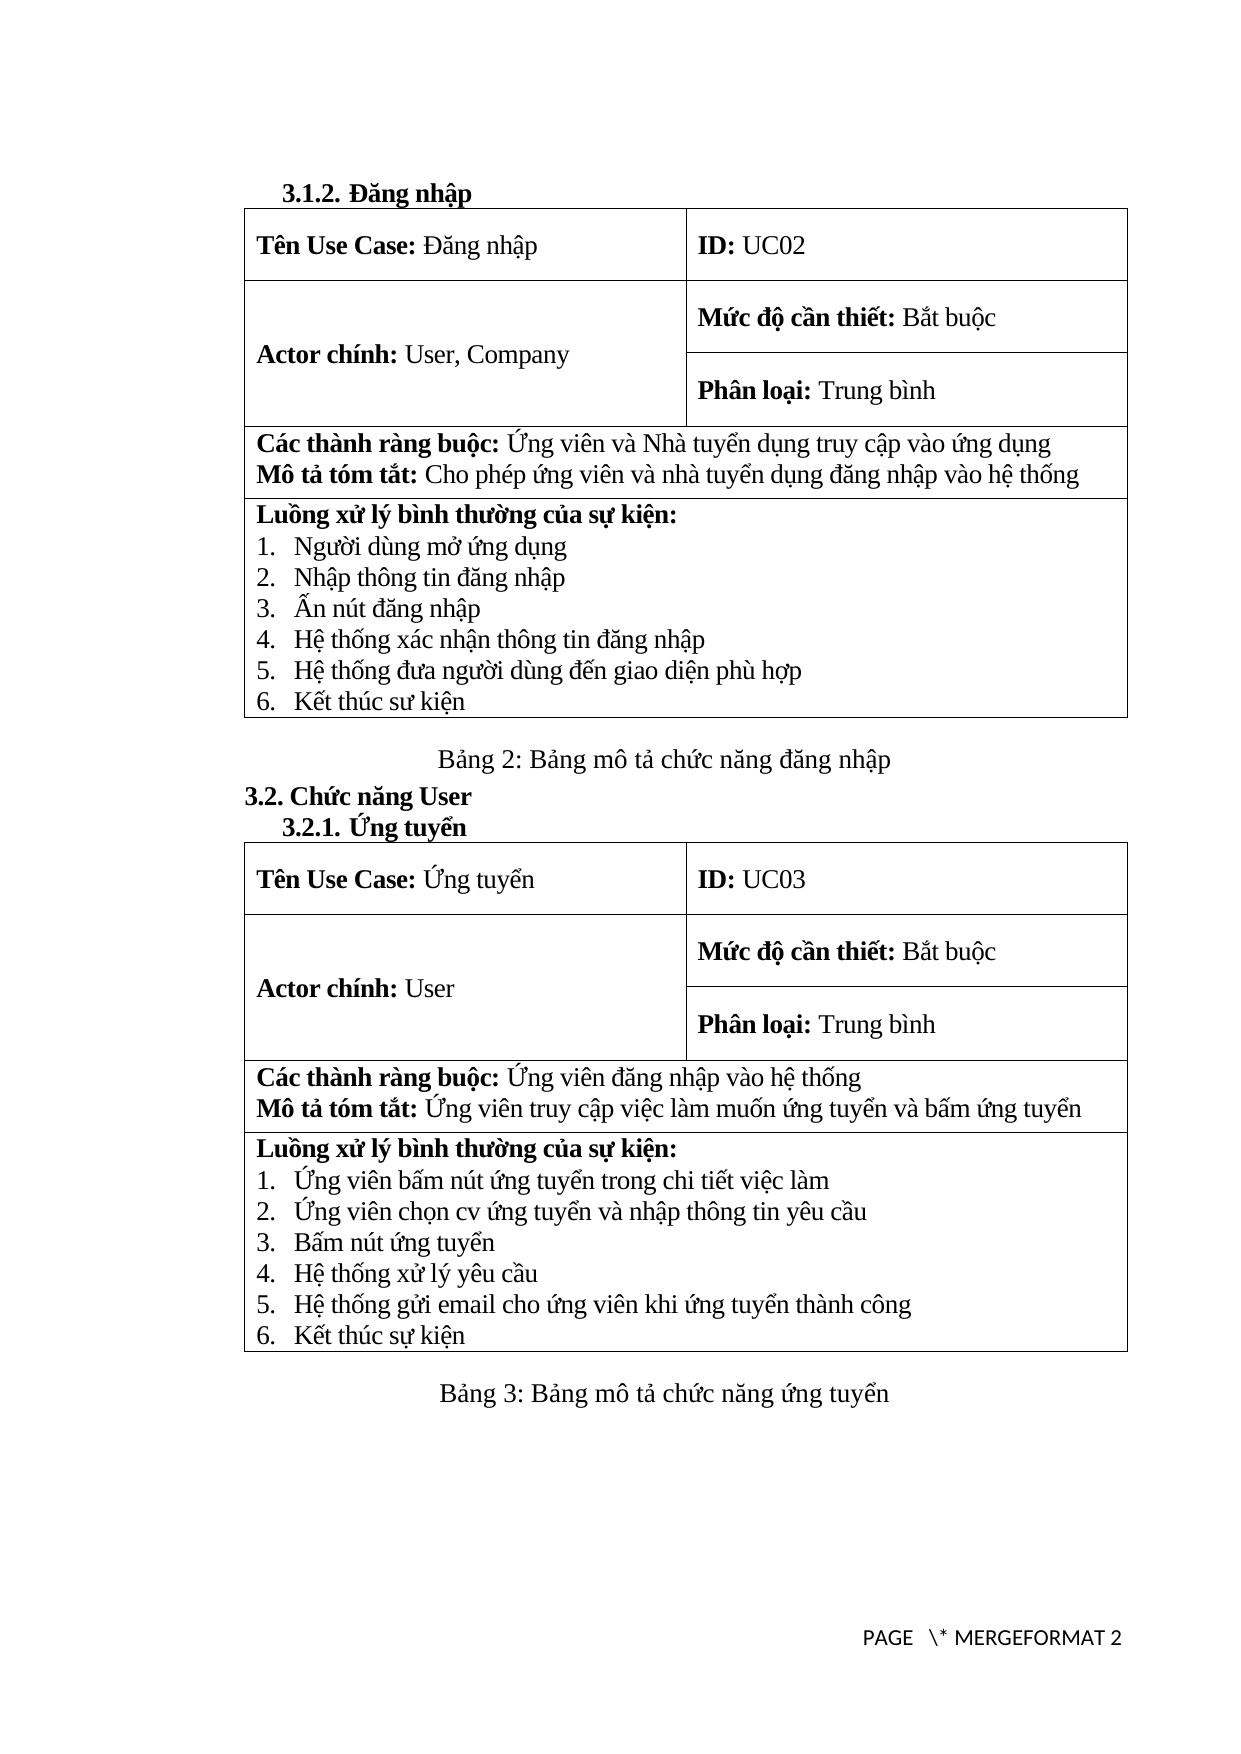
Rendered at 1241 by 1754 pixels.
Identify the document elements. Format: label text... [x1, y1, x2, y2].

text Bảng 3: Bảng mô tả chức năng ứng tuyển [207, 1377, 1122, 1408]
table_header Tên Use Case: Ứng tuyển [245, 843, 686, 914]
table_header ID: UC02 [687, 209, 1127, 280]
table_cell Phân loại: Trung bình [687, 353, 1127, 426]
table_cell Mức độ cần thiết: Bắt buộc [687, 915, 1127, 986]
table_cell Các thành ràng buộc: Ứng viên và Nhà tuyển dụng truy cập vào ứng dụng Mô tả tóm tắt: Cho phép ứng viên và nhà tuyển dụng đăng nhập vào hệ thống [245, 427, 1127, 498]
table_cell Luồng xử lý bình thường của sự kiện: Ứng viên bấm nút ứng tuyển trong chi tiết việc làm Ứng viên chọn cv ứng tuyển và nhập thông tin yêu cầu Bấm nút ứng tuyển Hệ thống xử lý yêu cầu Hệ thống gửi email cho ứng viên khi ứng tuyển thành công Kết thúc sự kiện [245, 1133, 1127, 1351]
text Bảng 2: Bảng mô tả chức năng đăng nhập [207, 743, 1122, 774]
list Chức năng User [244, 780, 1122, 811]
table_cell Mức độ cần thiết: Bắt buộc [687, 281, 1127, 352]
list Ứng tuyển [282, 811, 1122, 842]
table_cell Các thành ràng buộc: Ứng viên đăng nhập vào hệ thống Mô tả tóm tắt: Ứng viên truy cập việc làm muốn ứng tuyển và bấm ứng tuyển [245, 1061, 1127, 1132]
table_header Tên Use Case: Đăng nhập [245, 209, 686, 280]
table_cell Actor chính: User [245, 915, 686, 1060]
table_cell Actor chính: User, Company [245, 281, 686, 426]
table_cell Phân loại: Trung bình [687, 987, 1127, 1060]
table_header ID: UC03 [687, 843, 1127, 914]
list Đăng nhập [282, 177, 1122, 208]
table_cell Luồng xử lý bình thường của sự kiện: Người dùng mở ứng dụng Nhập thông tin đăng nhập Ấn nút đăng nhập Hệ thống xác nhận thông tin đăng nhập Hệ thống đưa người dùng đến giao diện phù hợp Kết thúc sư kiện [245, 499, 1127, 717]
